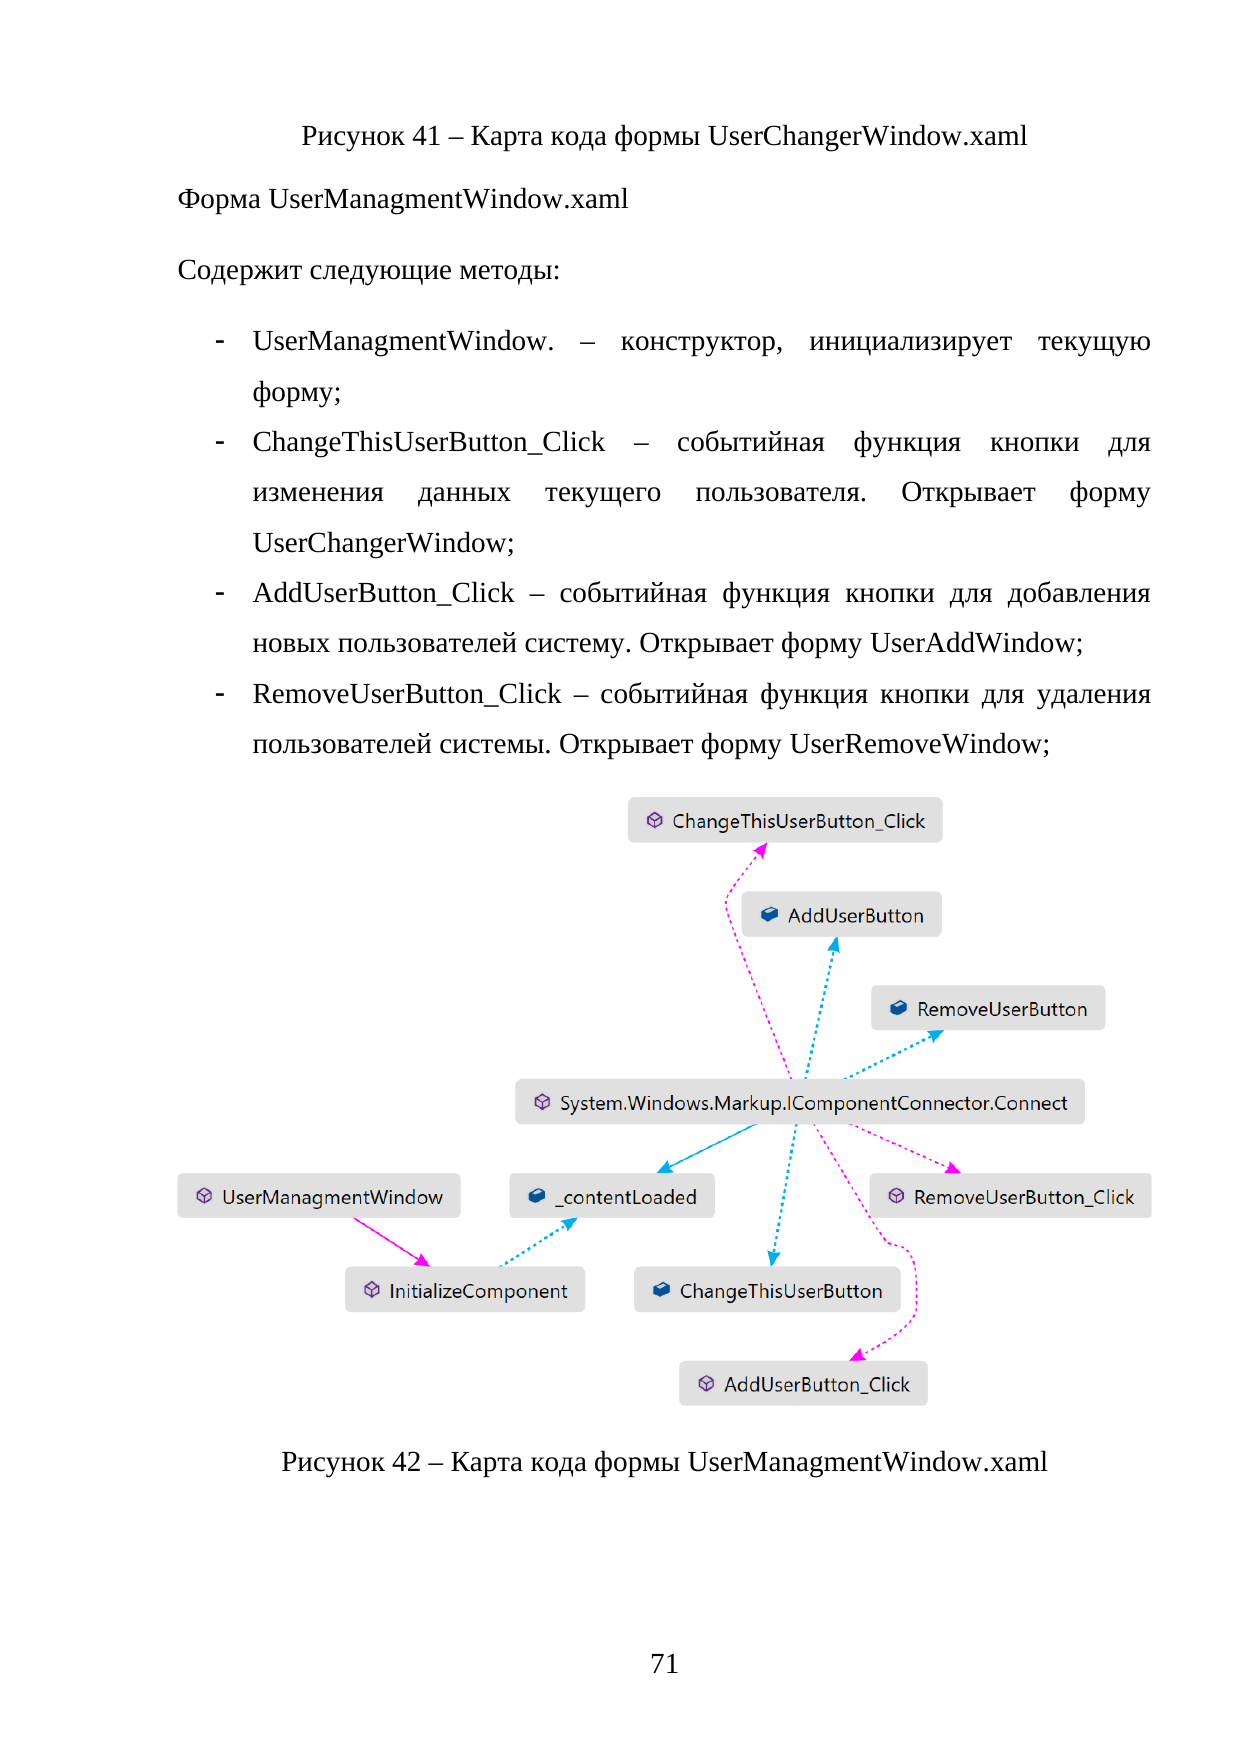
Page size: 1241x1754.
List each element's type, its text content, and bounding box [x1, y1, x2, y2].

list UserManagmentWindow. – конструктор, инициализирует текущую форму; [215, 323, 1152, 407]
text Форма UserManagmentWindow.xaml [177, 181, 1152, 214]
text Рисунок 41 – Карта кода формы UserChangerWindow.xaml [177, 118, 1152, 152]
text Рисунок 42 – Карта кода формы UserManagmentWindow.xaml [177, 1444, 1152, 1477]
picture [177, 797, 1152, 1406]
list ChangeThisUserButton_Click – событийная функция кнопки для изменения данных текущего пользователя. Открывает форму UserChangerWindow; [215, 424, 1152, 558]
text Содержит следующие методы: [177, 252, 1152, 286]
list AddUserButton_Click – событийная функция кнопки для добавления новых пользователей систему. Открывает форму UserAddWindow; [215, 575, 1152, 659]
list RemoveUserButton_Click – событийная функция кнопки для удаления пользователей системы. Открывает форму UserRemoveWindow; [215, 676, 1152, 760]
